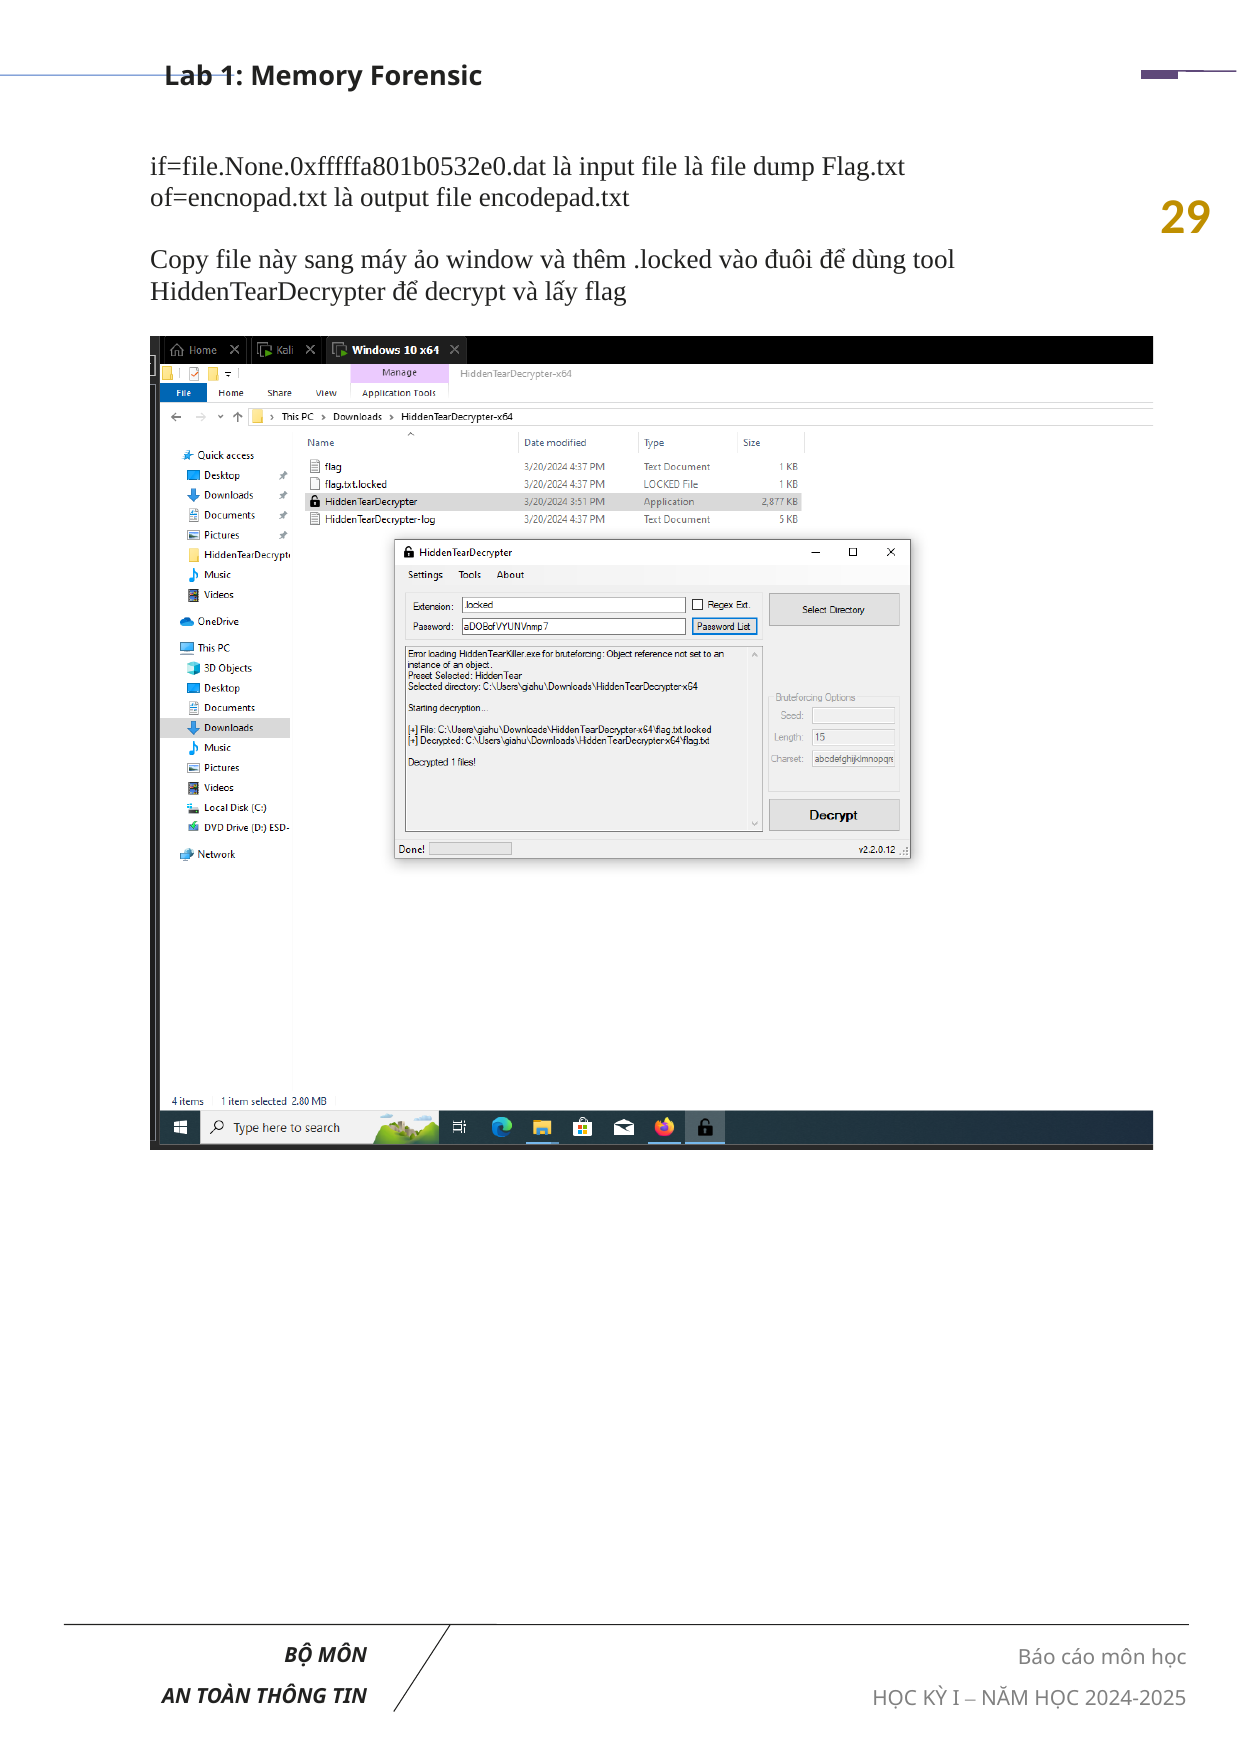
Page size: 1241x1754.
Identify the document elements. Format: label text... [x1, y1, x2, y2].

picture [150, 336, 1154, 1150]
text of=encnopad.txt là output file encodepad.txt [150, 181, 1153, 212]
text if=file.None.0xfffffa801b0532e0.dat là input file là file dump Flag.txt [150, 150, 1153, 181]
text Copy file này sang máy ảo window và thêm .locked vào đuôi để dùng tool HiddenTearDecrypter để decrypt và lấy flag [150, 243, 1153, 306]
